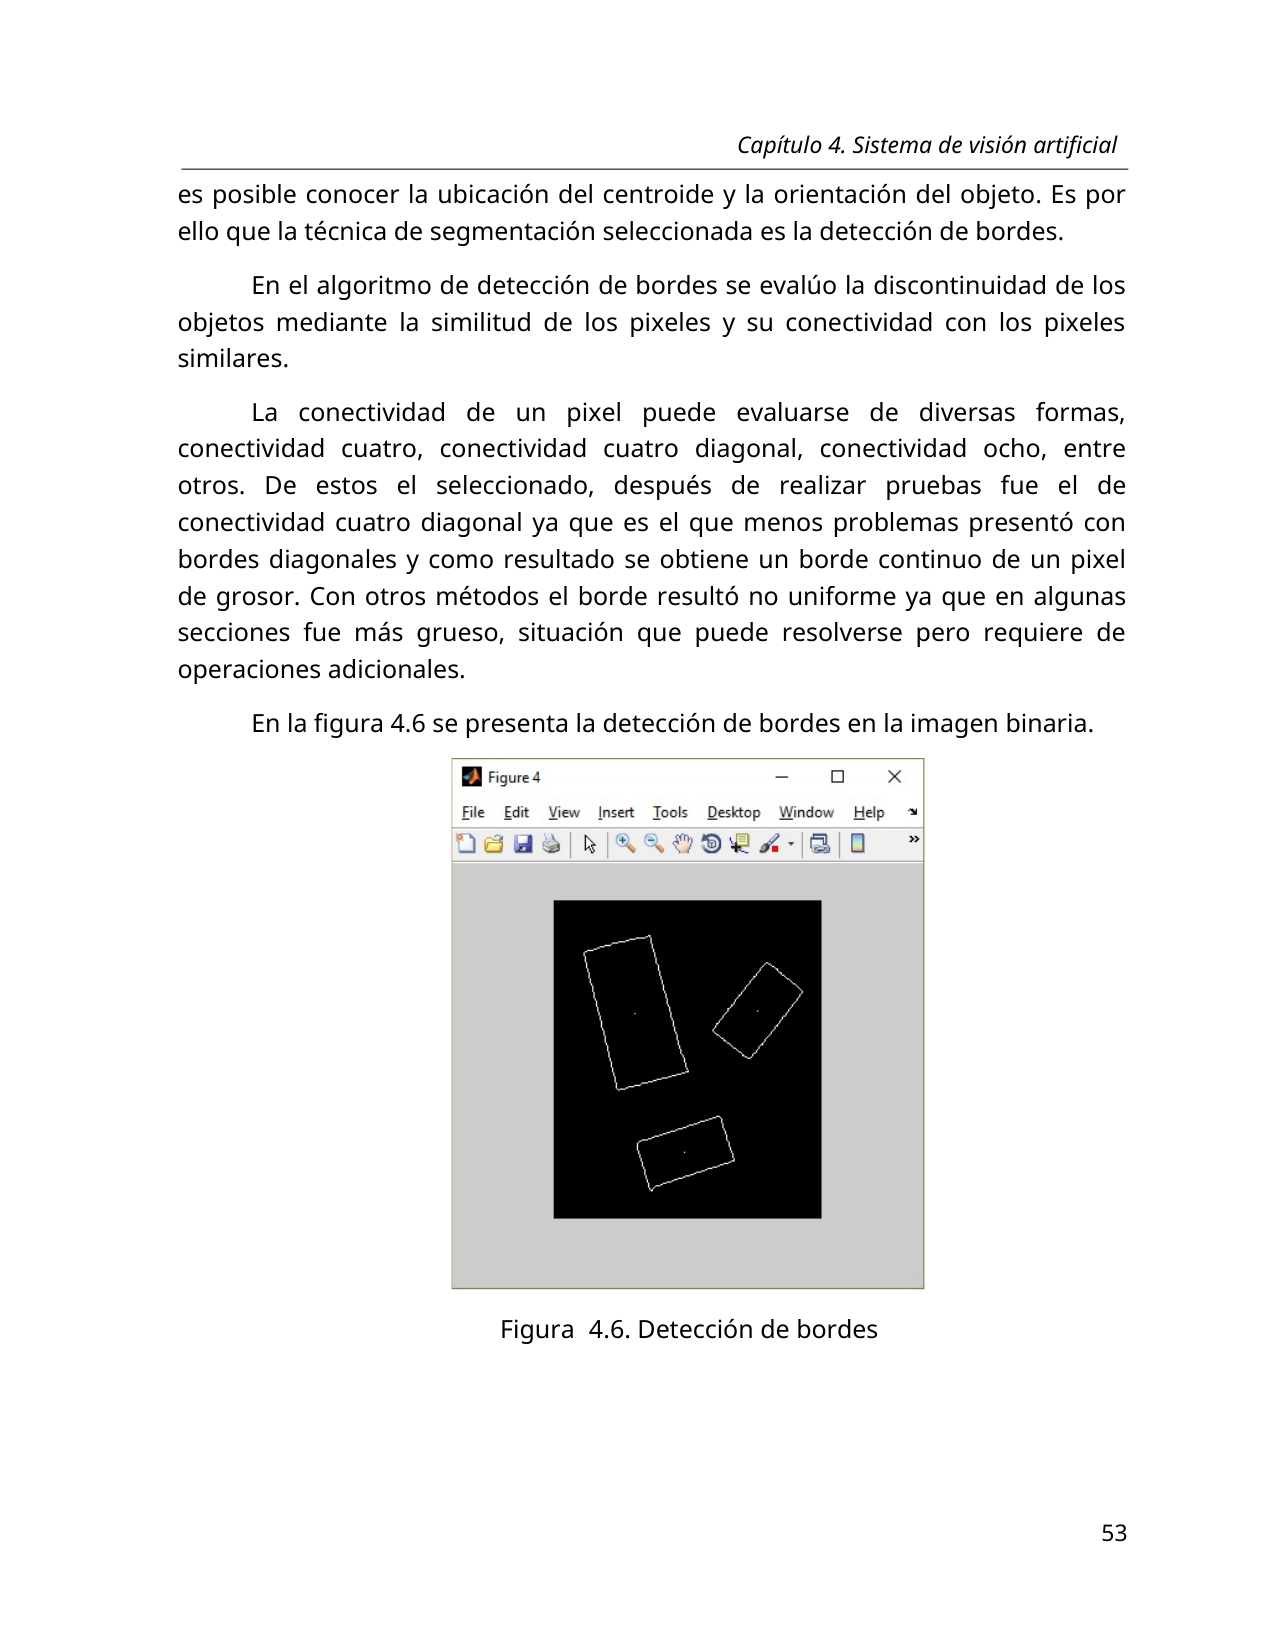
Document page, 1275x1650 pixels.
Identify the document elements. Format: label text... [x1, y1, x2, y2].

text Figura424.6. Detección de bordes [177, 1312, 1127, 1346]
text La conectividad de un pixel puede evaluarse de diversas formas, conectividad cuatro, conectividad cuatro diagonal, conectividad ocho, entre otros. De estos el seleccionado, después de realizar pruebas fue el de conectividad cuatro diagonal ya que es el que menos problemas presentó con bordes diagonales y como resultado se obtiene un borde continuo de un pixel de grosor. Con otros métodos el borde resultó no uniforme ya que en algunas secciones fue más grueso, situación que puede resolverse pero requiere de operaciones adicionales. [177, 394, 1127, 686]
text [177, 177, 1127, 248]
picture [451, 758, 927, 1293]
text En el algoritmo de detección de bordes se evalúo la discontinuidad de los objetos mediante la similitud de los pixeles y su conectividad con los pixeles similares. [177, 267, 1127, 375]
text En la figura 4.6 se presenta la detección de bordes en la imagen binaria. [177, 705, 1127, 739]
